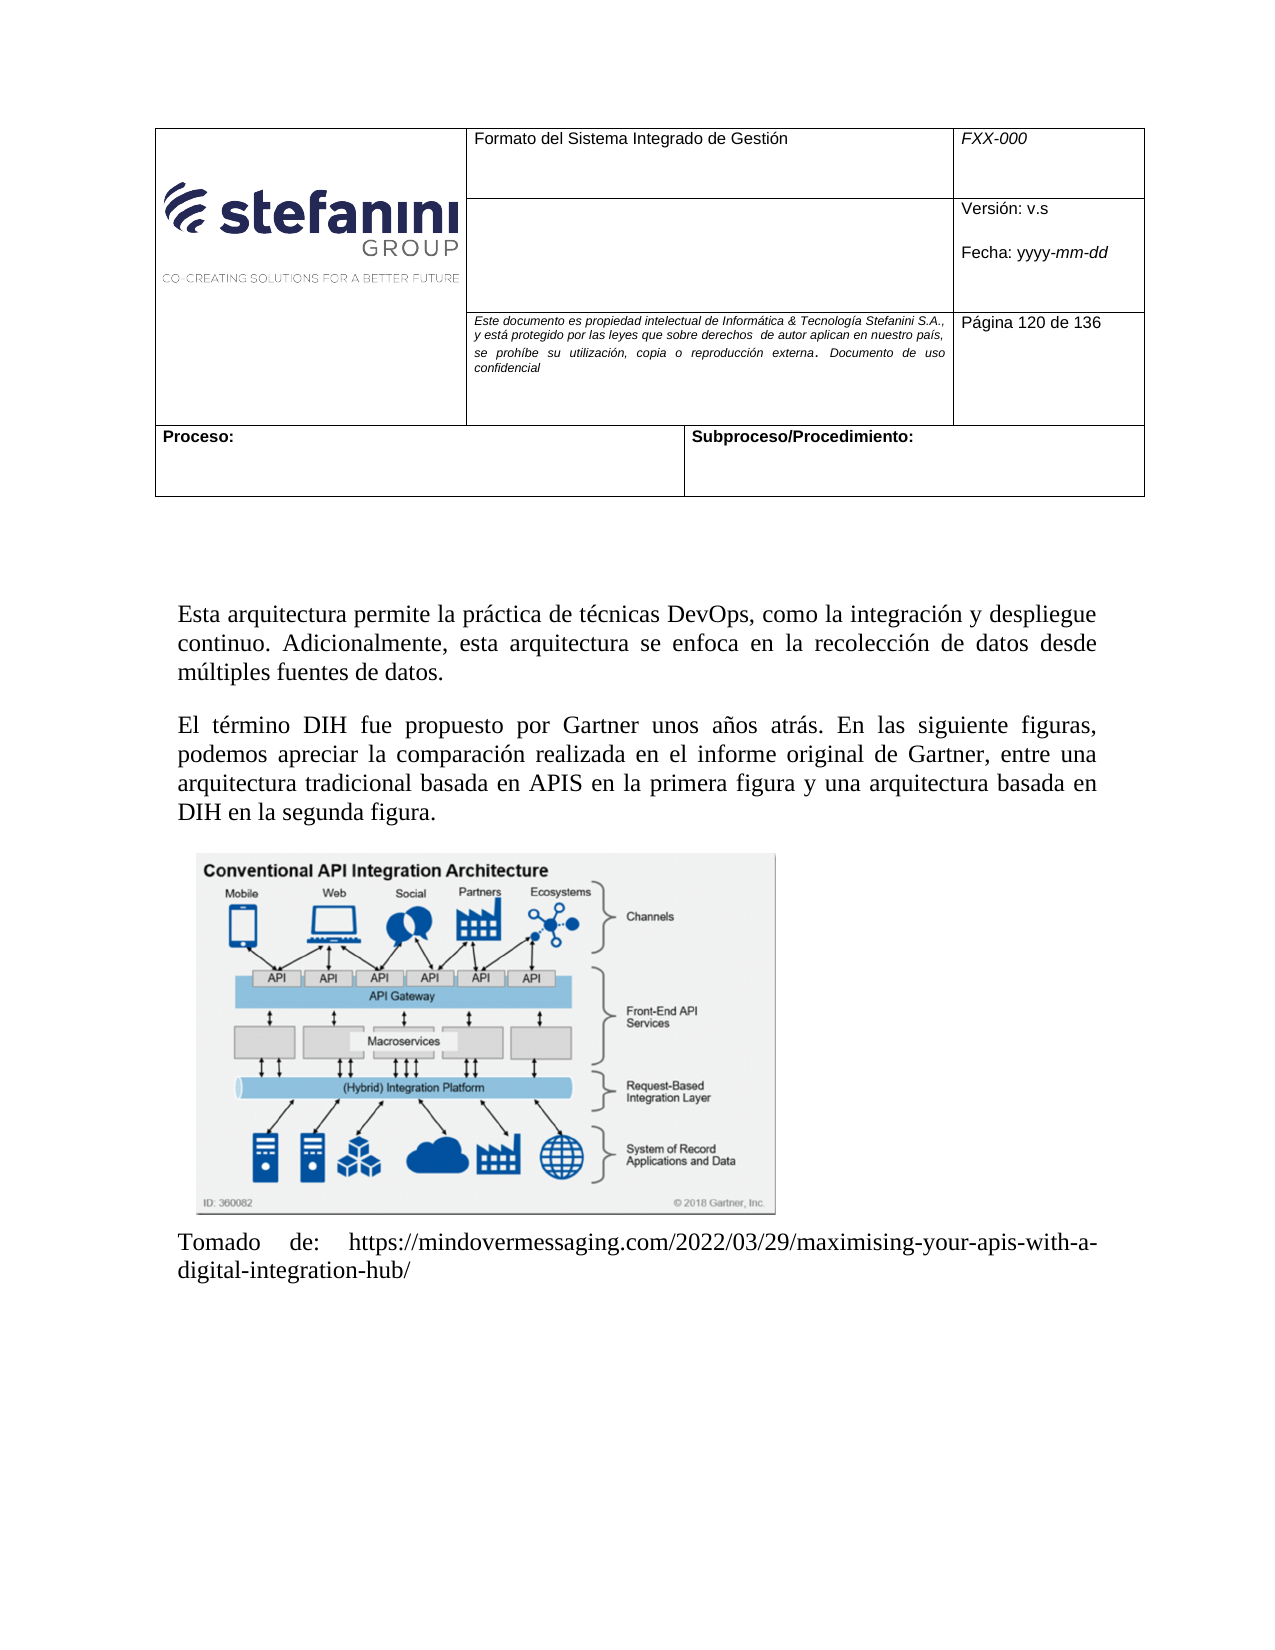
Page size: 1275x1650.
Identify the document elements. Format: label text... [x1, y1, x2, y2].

picture [196, 850, 776, 1215]
picture [162, 182, 460, 286]
text El término DIH fue propuesto por Gartner unos años atrás. En las siguiente figuras, podemos apreciar la comparación realizada en el informe original de Gartner, entre una arquitectura tradicional basada en APIS en la primera figura y una arquitectura basada en DIH en la segunda figura. [177, 711, 1098, 826]
text Tomado de: https://mindovermessaging.com/2022/03/29/maximising-your-apis-with-a-digital-integration-hub/ [177, 1227, 1098, 1284]
text Esta arquitectura permite la práctica de técnicas DevOps, como la integración y despliegue continuo. Adicionalmente, esta arquitectura se enfoca en la recolección de datos desde múltiples fuentes de datos. [177, 599, 1098, 686]
